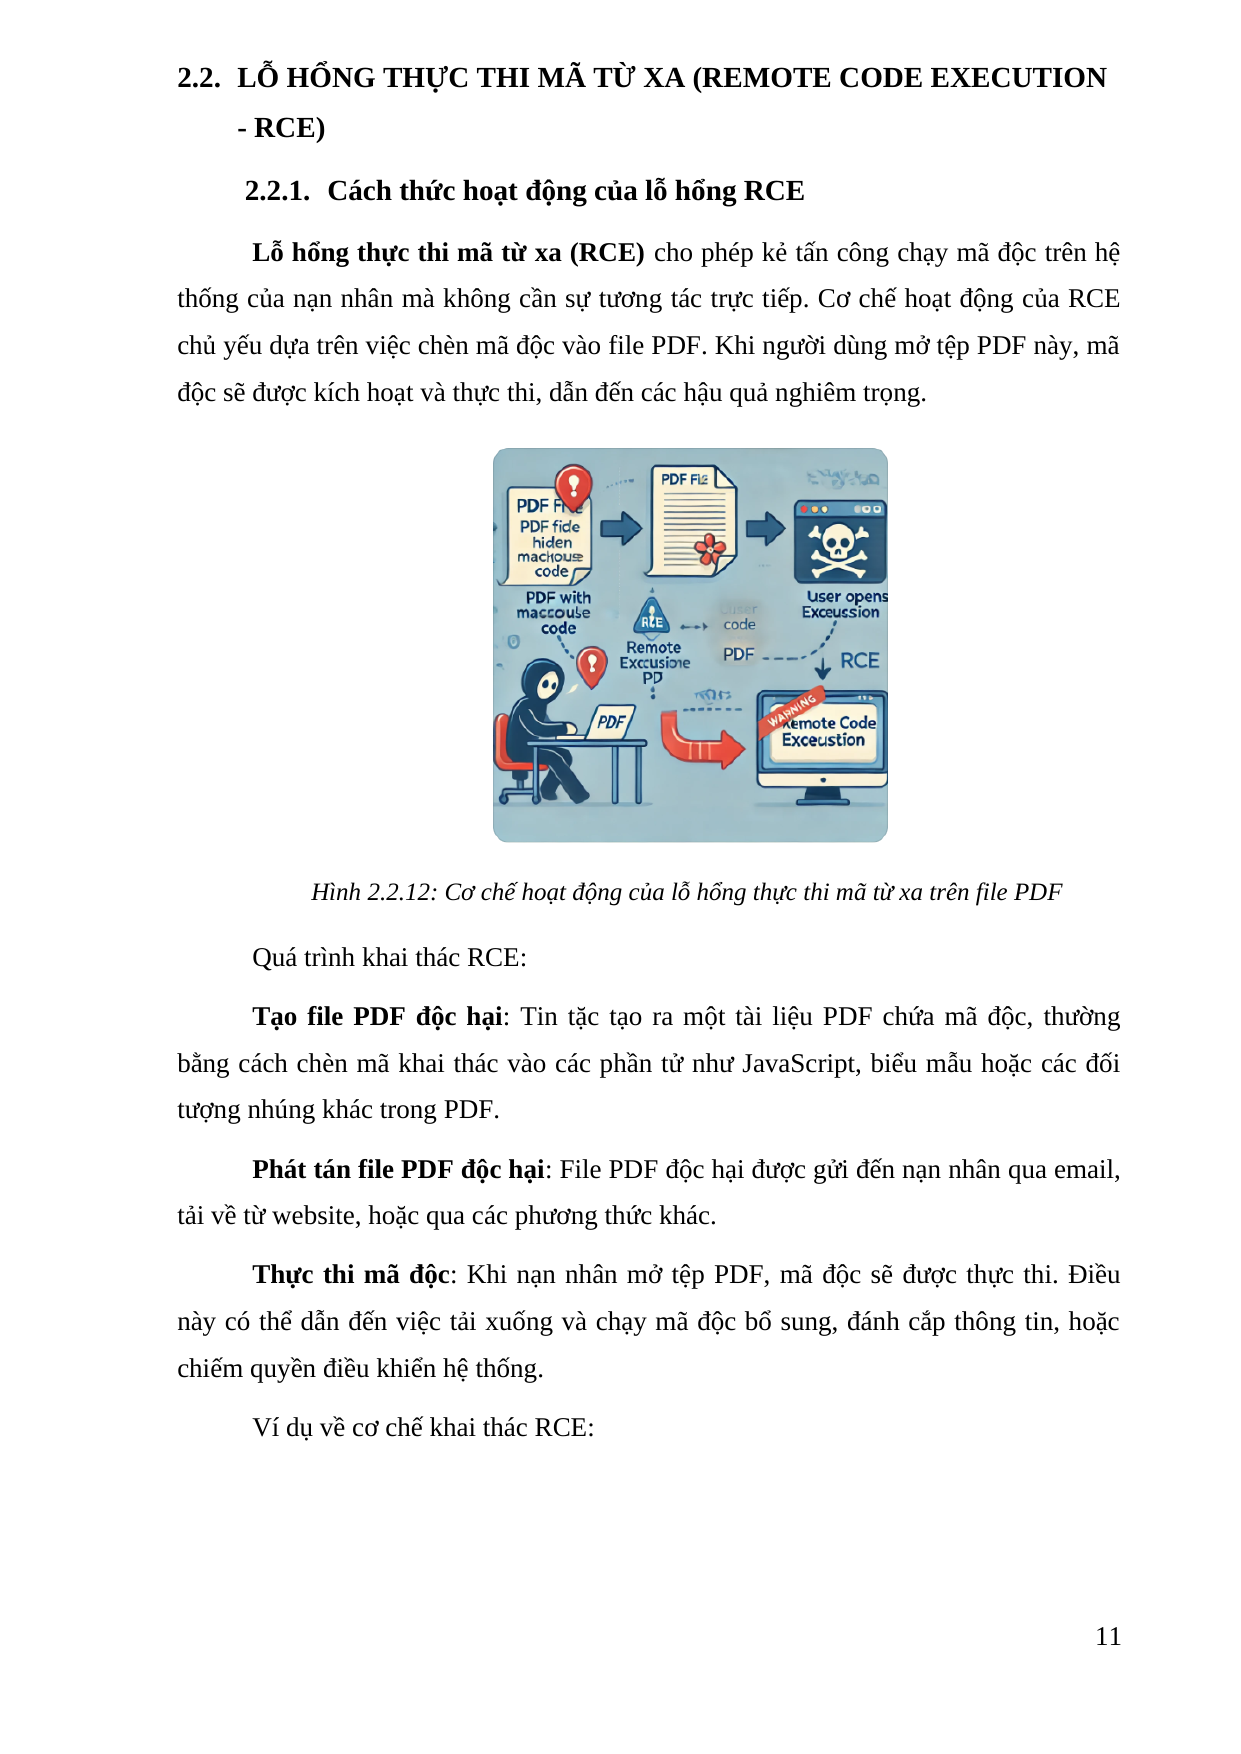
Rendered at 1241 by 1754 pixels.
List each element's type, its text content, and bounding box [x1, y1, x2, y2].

picture [477, 435, 897, 850]
subtitle Lỗ hổng thực thi mã từ xa (Remote Code Execution - RCE) [177, 60, 1122, 144]
text Thực thi mã độc: Khi nạn nhân mở tệp PDF, mã độc sẽ được thực thi. Điều này có thể dẫn đến việc tải xuống và chạy mã độc bổ sung, đánh cắp thông tin, hoặc chiếm quyền điều khiển hệ thống. [177, 1259, 1122, 1383]
text Lỗ hổng thực thi mã từ xa (RCE) cho phép kẻ tấn công chạy mã độc trên hệ thống của nạn nhân mà không cần sự tương tác trực tiếp. Cơ chế hoạt động của RCE chủ yếu dựa trên việc chèn mã độc vào file PDF. Khi người dùng mở tệp PDF này, mã độc sẽ được kích hoạt và thực thi, dẫn đến các hậu quả nghiêm trọng. [177, 236, 1122, 407]
text Tạo file PDF độc hại: Tin tặc tạo ra một tài liệu PDF chứa mã độc, thường bằng cách chèn mã khai thác vào các phần tử như JavaScript, biểu mẫu hoặc các đối tượng nhúng khác trong PDF. [177, 1000, 1122, 1125]
subtitle Cách thức hoạt động của lỗ hổng RCE [244, 173, 1122, 207]
text Phát tán file PDF độc hại: File PDF độc hại được gửi đến nạn nhân qua email, tải về từ website, hoặc qua các phương thức khác. [177, 1153, 1122, 1231]
text Ví dụ về cơ chế khai thác RCE: [177, 1411, 1122, 1442]
text Quá trình khai thác RCE: [177, 941, 1122, 972]
